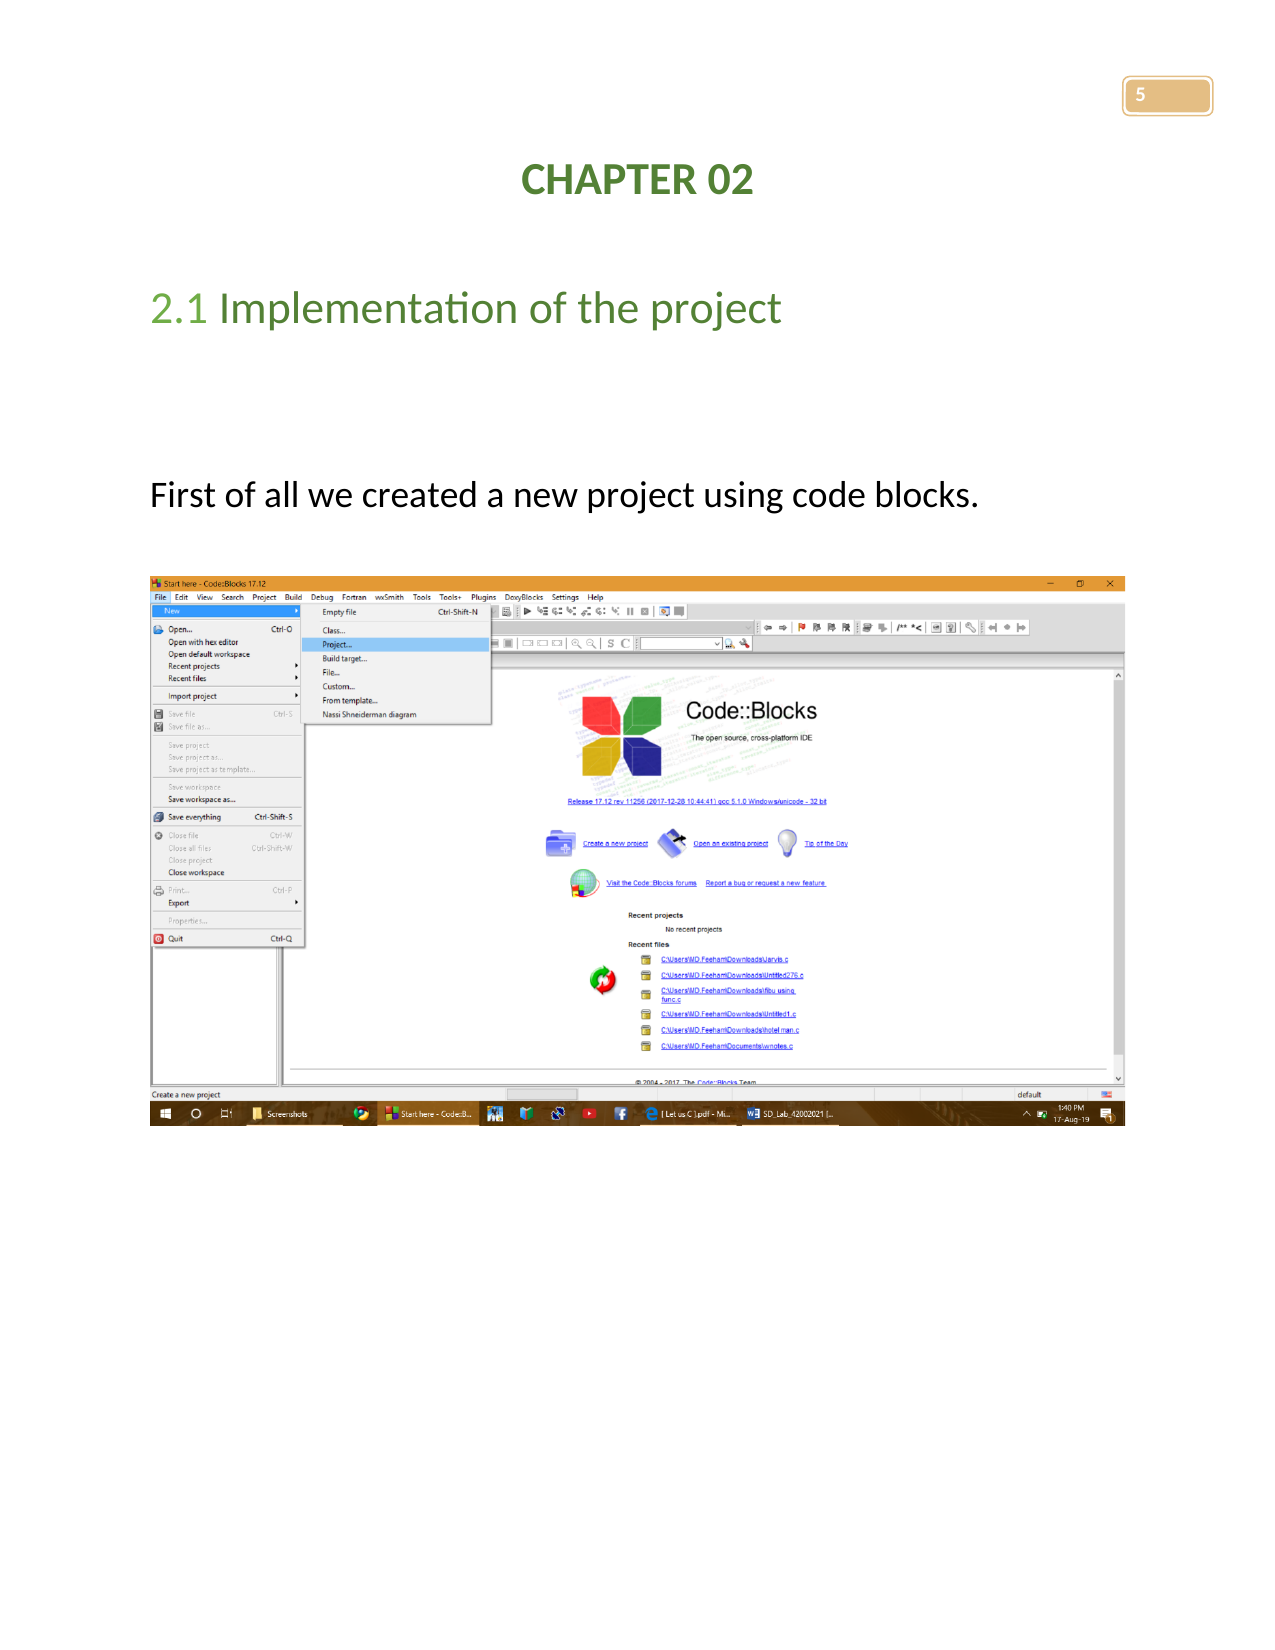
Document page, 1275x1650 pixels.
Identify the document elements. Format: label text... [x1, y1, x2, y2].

text 2.1 Implementation of the project [150, 278, 1125, 334]
text CHAPTER 02 [150, 150, 1125, 206]
picture [150, 576, 1125, 1126]
text First of all we created a new project using code blocks. [150, 471, 1125, 517]
